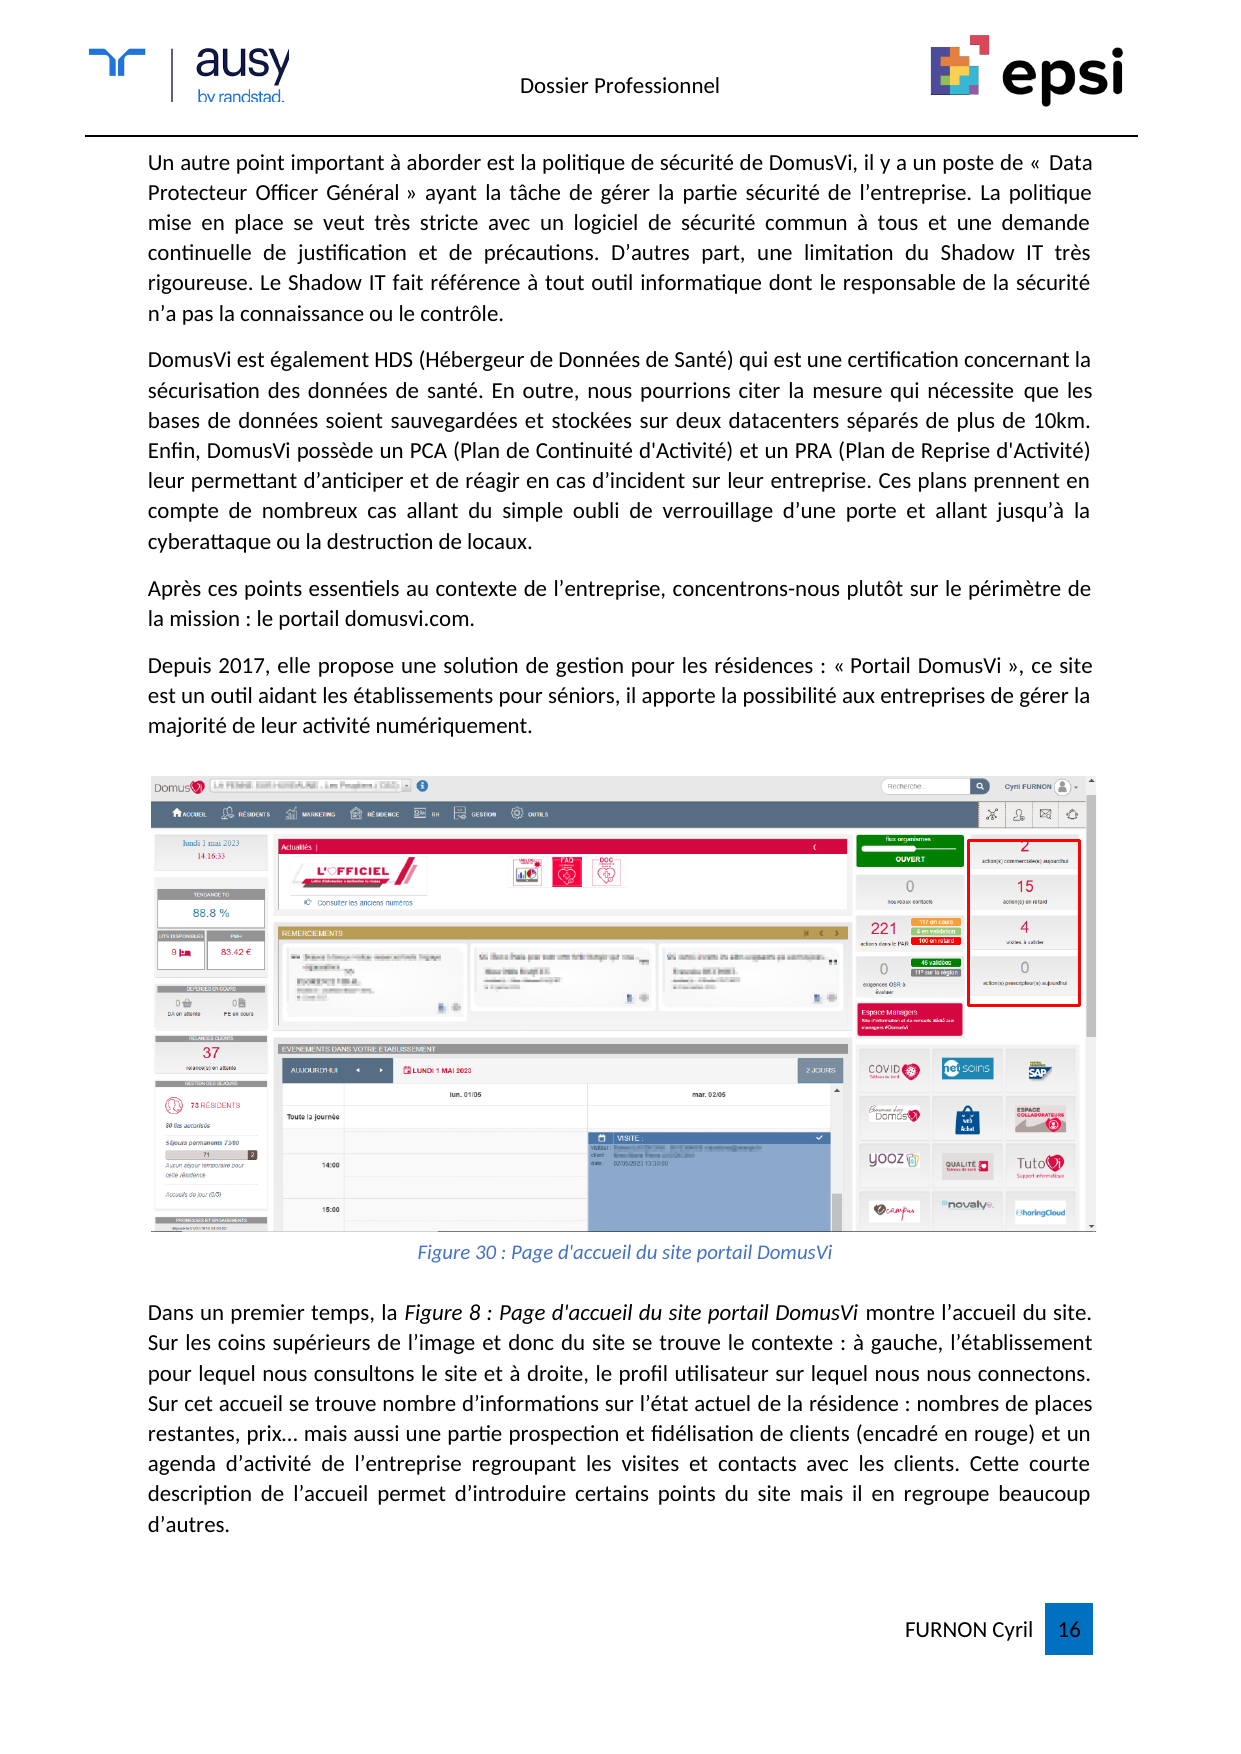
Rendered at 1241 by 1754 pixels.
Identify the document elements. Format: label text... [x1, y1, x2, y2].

text DomusVi est également HDS (Hébergeur de Données de Santé) qui est une certification concernant la sécurisation des données de santé. En outre, nous pourrions citer la mesure qui nécessite que les bases de données soient sauvegardées et stockées sur deux datacenters séparés de plus de 10km. Enfin, DomusVi possède un PCA (Plan de Continuité d'Activité) et un PRA (Plan de Reprise d'Activité) leur permettant d’anticiper et de réagir en cas d’incident sur leur entreprise. Ces plans prennent en compte de nombreux cas allant du simple oubli de verrouillage d’une porte et allant jusqu’à la cyberattaque ou la destruction de locaux. [148, 346, 1093, 555]
picture [88, 48, 289, 102]
text Depuis 2017, elle propose une solution de gestion pour les résidences : « Portail DomusVi », ce site est un outil aidant les établissements pour séniors, il apporte la possibilité aux entreprises de gérer la majorité de leur activité numériquement. [148, 651, 1093, 739]
text Un autre point important à aborder est la politique de sécurité de DomusVi, il y a un poste de « Data Protecteur Officer Général » ayant la tâche de gérer la partie sécurité de l’entreprise. La politique mise en place se veut très stricte avec un logiciel de sécurité commun à tous et une demande continuelle de justification et de précautions. D’autres part, une limitation du Shadow IT très rigoureuse. Le Shadow IT fait référence à tout outil informatique dont le responsable de la sécurité n’a pas la connaissance ou le contrôle. [148, 148, 1093, 327]
picture [151, 776, 1097, 1232]
text Après ces points essentiels au contexte de l’entreprise, concentrons-nous plutôt sur le périmètre de la mission : le portail domusvi.com. [148, 574, 1093, 632]
